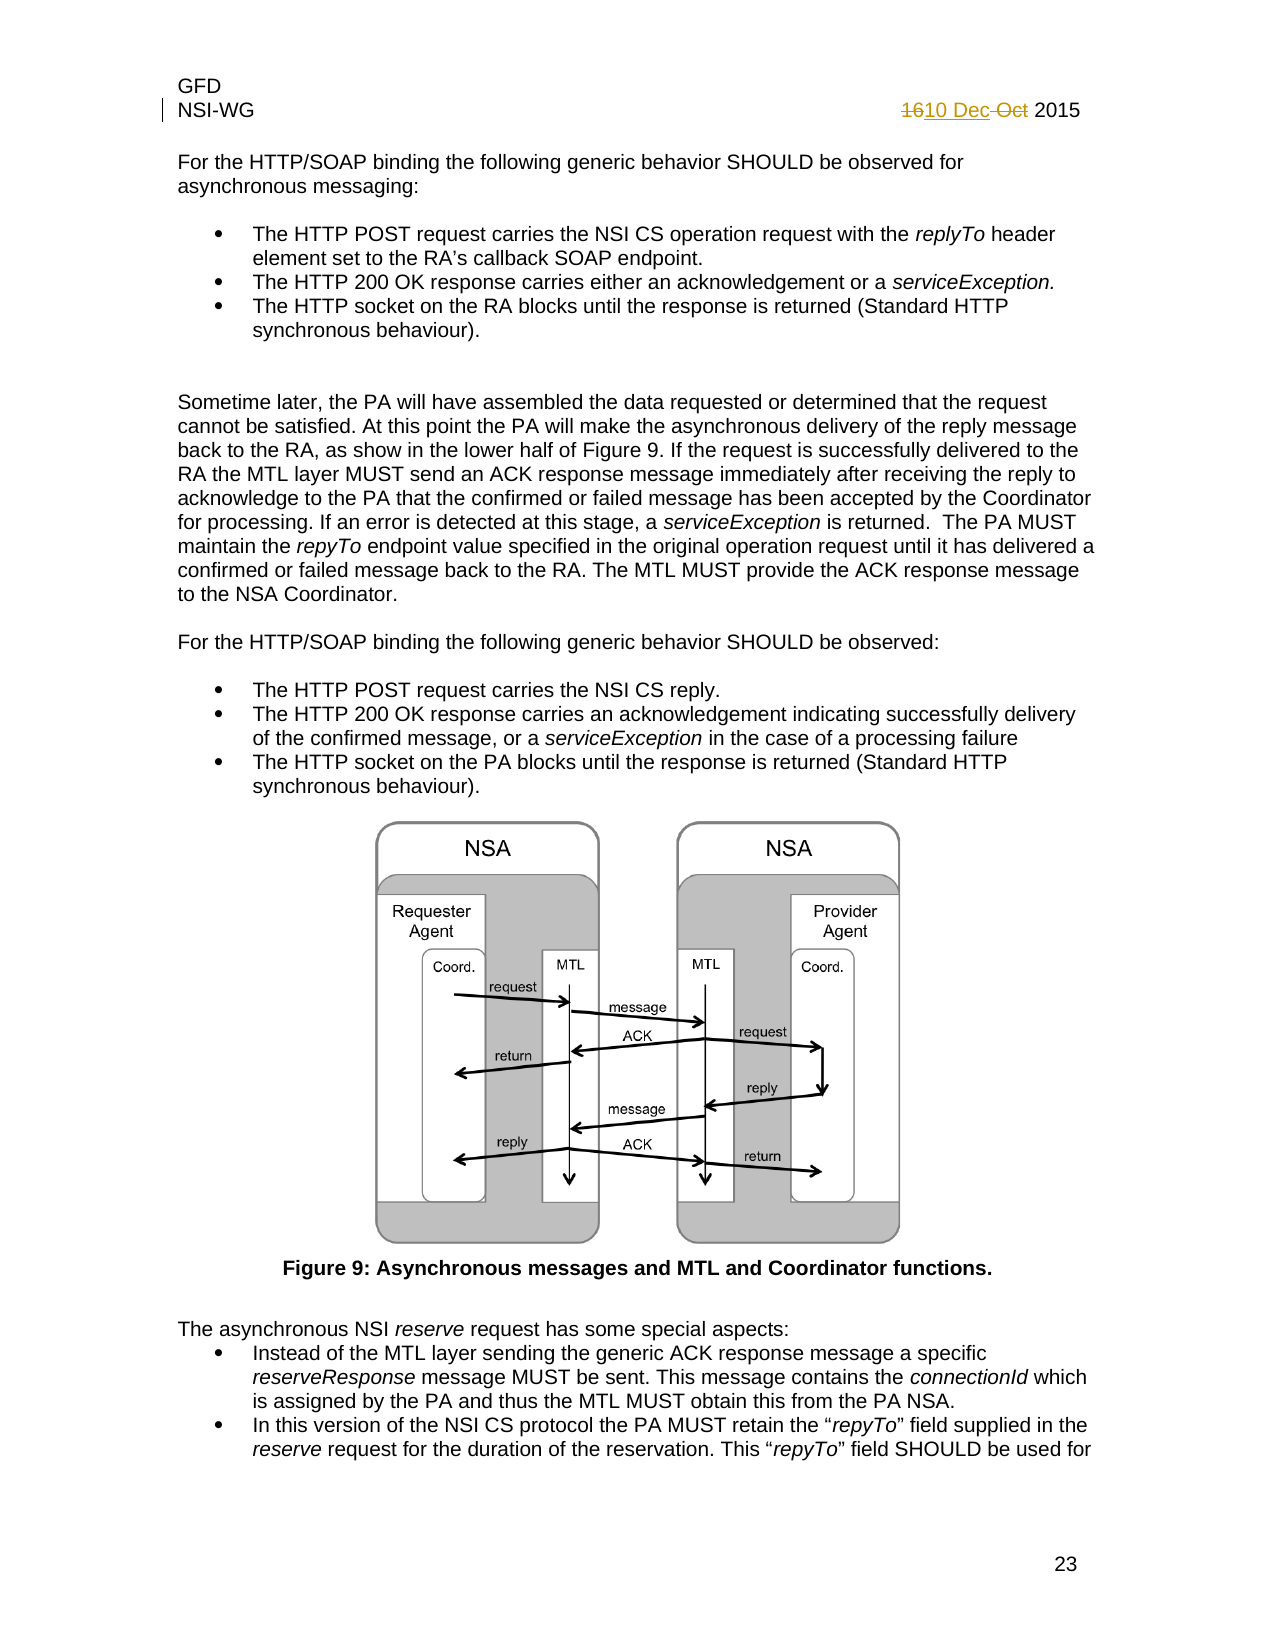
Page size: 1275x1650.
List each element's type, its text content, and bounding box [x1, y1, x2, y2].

list The HTTP 200 OK response carries either an acknowledgement or a serviceException. [215, 270, 1098, 294]
list The HTTP socket on the RA blocks until the response is returned (Standard HTTP synchronous behaviour). [215, 294, 1098, 342]
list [215, 1412, 1098, 1460]
list Instead of the MTL layer sending the generic ACK response message a specific reserveResponse message MUST be sent. This message contains the connectionId which is assigned by the PA and thus the MTL MUST obtain this from the PA NSA. [215, 1340, 1098, 1412]
text Sometime later, the PA will have assembled the data requested or determined that the request cannot be satisfied. At this point the PA will make the asynchronous delivery of the reply message back to the RA, as show in the lower half of Figure 9. If the request is successfully delivered to the RA the MTL layer MUST send an ACK response message immediately after receiving the reply to acknowledge to the PA that the confirmed or failed message has been accepted by the Coordinator for processing. If an error is detected at this stage, a serviceException is returned. The PA MUST maintain the repyTo endpoint value specified in the original operation request until it has delivered a confirmed or failed message back to the RA. The MTL MUST provide the ACK response message to the NSA Coordinator. [177, 390, 1098, 606]
text The asynchronous NSI reserve request has some special aspects: [177, 1316, 1098, 1340]
list The HTTP 200 OK response carries an acknowledgement indicating successfully delivery of the confirmed message, or a serviceException in the case of a processing failure [215, 701, 1098, 749]
text Figure 9: Asynchronous messages and MTL and Coordinator functions. [177, 1256, 1098, 1280]
text For the HTTP/SOAP binding the following generic behavior SHOULD be observed for asynchronous messaging: [177, 150, 1098, 198]
picture [375, 821, 901, 1244]
list The HTTP POST request carries the NSI CS reply. [215, 677, 1098, 701]
list The HTTP POST request carries the NSI CS operation request with the replyTo header element set to the RA’s callback SOAP endpoint. [215, 222, 1098, 270]
text For the HTTP/SOAP binding the following generic behavior SHOULD be observed: [177, 629, 1098, 653]
list The HTTP socket on the PA blocks until the response is returned (Standard HTTP synchronous behaviour). [215, 749, 1098, 797]
